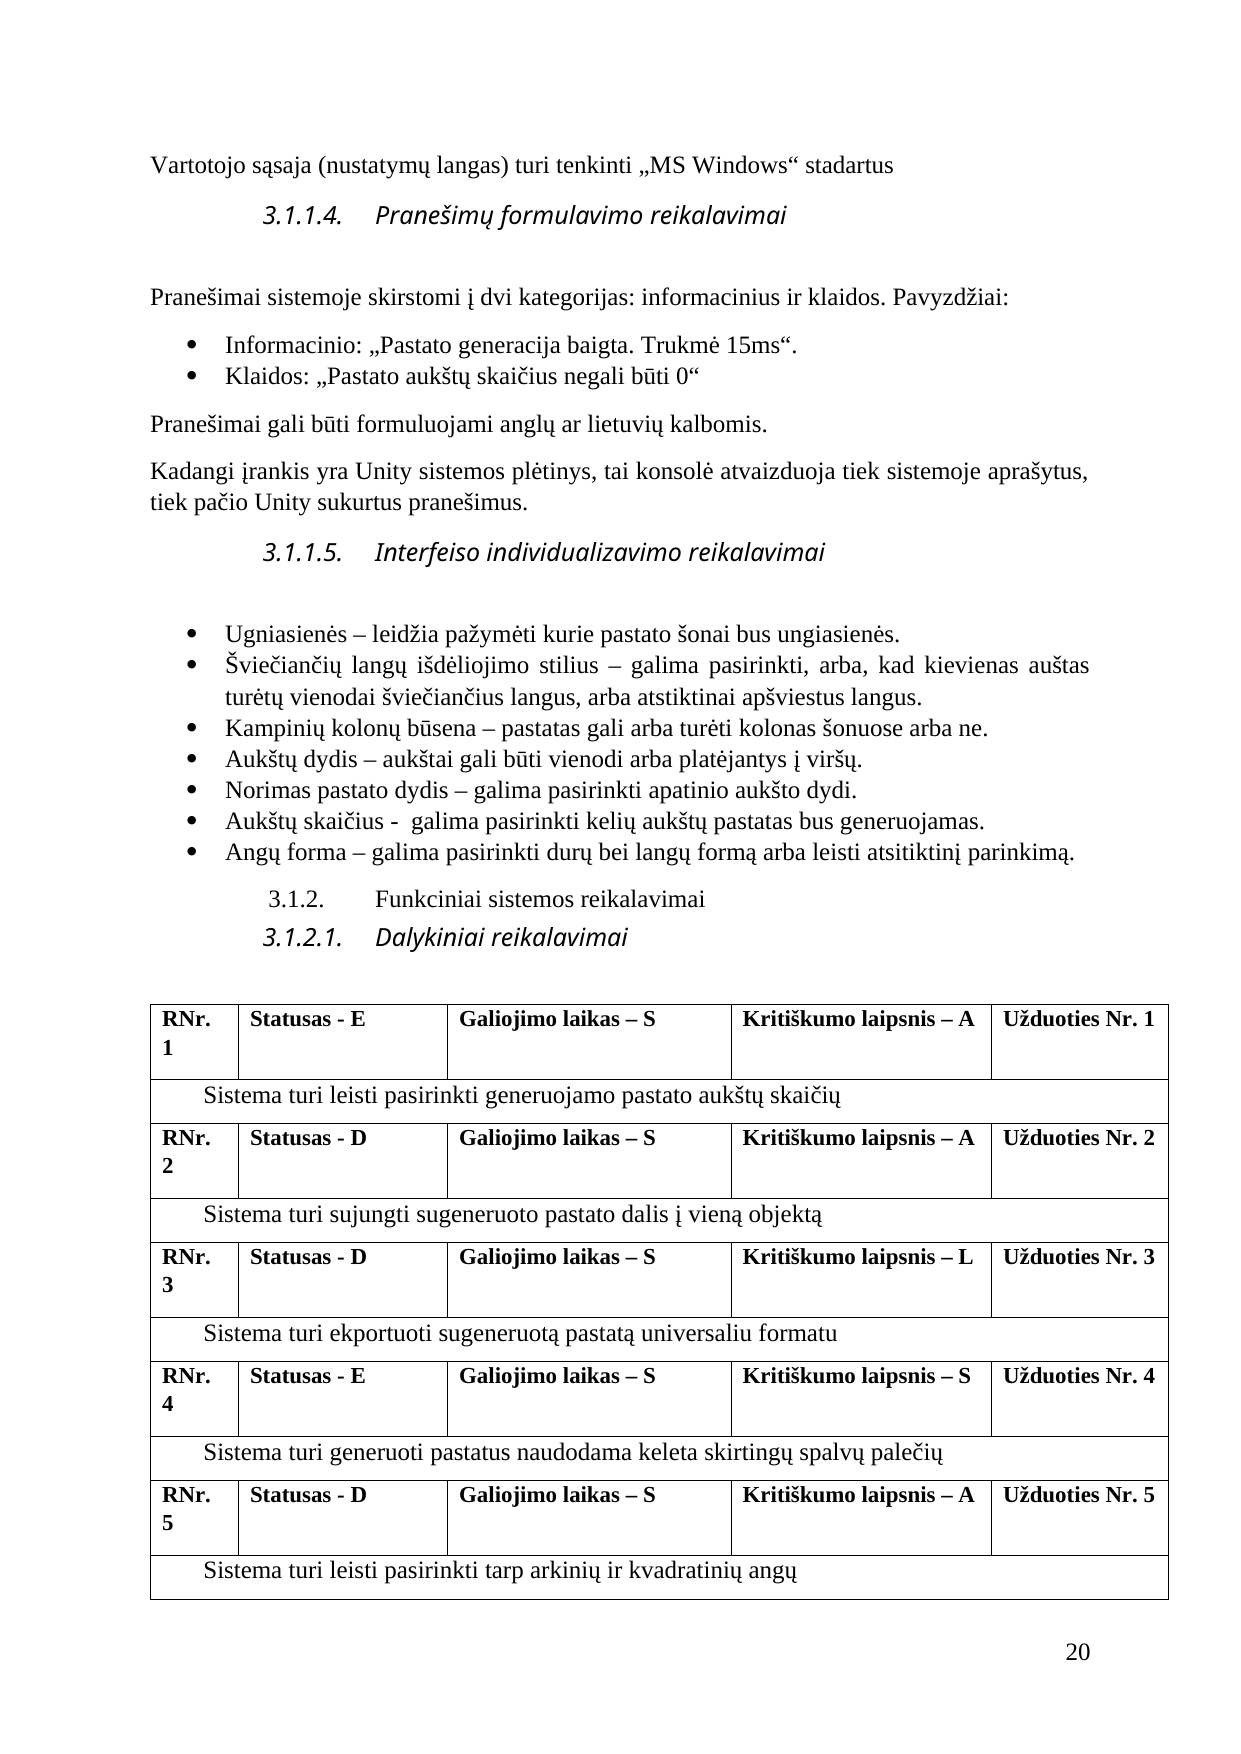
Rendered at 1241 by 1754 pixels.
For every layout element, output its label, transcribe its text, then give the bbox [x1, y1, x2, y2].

list Angų forma – galima pasirinkti durų bei langų formą arba leisti atsitiktinį parinkimą. [187, 837, 1090, 866]
table_cell Galiojimo laikas – S [448, 1362, 731, 1436]
table_cell Statusas - D [239, 1124, 447, 1198]
table_cell Užduoties Nr. 2 [992, 1124, 1168, 1198]
table_cell Kritiškumo laipsnis – A [732, 1481, 991, 1554]
table_cell Sistema turi sujungti sugeneruoto pastato dalis į vieną objektą [151, 1199, 1168, 1242]
text Vartotojo sąsaja (nustatymų langas) turi tenkinti „MS Windows“ stadartus [150, 150, 1090, 179]
table_header Užduoties Nr. 1 [992, 1005, 1168, 1079]
table_cell Statusas - E [239, 1362, 447, 1436]
list Norimas pastato dydis – galima pasirinkti apatinio aukšto dydi. [187, 775, 1090, 803]
table_header Statusas - E [239, 1005, 447, 1079]
table_cell Galiojimo laikas – S [448, 1481, 731, 1554]
text Pranešimai sistemoje skirstomi į dvi kategorijas: informacinius ir klaidos. Pavyzdžiai: [150, 282, 1090, 311]
list Ugniasienės – leidžia pažymėti kurie pastato šonai bus ungiasienės. [187, 619, 1090, 648]
table_cell Kritiškumo laipsnis – S [732, 1362, 991, 1436]
subtitle Funkciniai sistemos reikalavimai [268, 884, 1090, 913]
table_cell Statusas - D [239, 1481, 447, 1554]
list Aukštų skaičius - galima pasirinkti kelių aukštų pastatas bus generuojamas. [187, 806, 1090, 834]
list Aukštų dydis – aukštai gali būti vienodi arba platėjantys į viršų. [187, 744, 1090, 772]
table_cell Statusas - D [239, 1243, 447, 1317]
subtitle Dalykiniai reikalavimai [262, 920, 1090, 954]
table_cell Užduoties Nr. 3 [992, 1243, 1168, 1317]
table_cell RNr. 5 [151, 1481, 238, 1554]
table_cell Užduoties Nr. 5 [992, 1481, 1168, 1554]
table_cell RNr. 4 [151, 1362, 238, 1436]
table_cell Sistema turi leisti pasirinkti generuojamo pastato aukštų skaičių [151, 1080, 1168, 1123]
table_cell Galiojimo laikas – S [448, 1243, 731, 1317]
table_header Galiojimo laikas – S [448, 1005, 731, 1079]
table_cell Sistema turi ekportuoti sugeneruotą pastatą universaliu formatu [151, 1318, 1168, 1361]
table_header RNr. 1 [151, 1005, 238, 1079]
text Kadangi įrankis yra Unity sistemos plėtinys, tai konsolė atvaizduoja tiek sistemoje aprašytus, tiek pačio Unity sukurtus pranešimus. [150, 456, 1090, 516]
table_cell Kritiškumo laipsnis – A [732, 1124, 991, 1198]
table_cell Galiojimo laikas – S [448, 1124, 731, 1198]
list Informacinio: „Pastato generacija baigta. Trukmė 15ms“. [187, 330, 1090, 359]
table_cell RNr. 2 [151, 1124, 238, 1198]
table_header Kritiškumo laipsnis – A [732, 1005, 991, 1079]
list Klaidos: „Pastato aukštų skaičius negali būti 0“ [187, 361, 1090, 390]
subtitle Pranešimų formulavimo reikalavimai [262, 198, 1090, 232]
table_cell Sistema turi generuoti pastatus naudodama keleta skirtingų spalvų palečių [151, 1437, 1168, 1480]
table_cell Užduoties Nr. 4 [992, 1362, 1168, 1436]
subtitle Interfeiso individualizavimo reikalavimai [262, 535, 1090, 569]
table_cell Kritiškumo laipsnis – L [732, 1243, 991, 1317]
list Kampinių kolonų būsena – pastatas gali arba turėti kolonas šonuose arba ne. [187, 713, 1090, 741]
table_cell RNr. 3 [151, 1243, 238, 1317]
text Pranešimai gali būti formuluojami anglų ar lietuvių kalbomis. [150, 409, 1090, 437]
list Šviečiančių langų išdėliojimo stilius – galima pasirinkti, arba, kad kievienas auštas turėtų vienodai šviečiančius langus, arba atstiktinai apšviestus langus. [187, 651, 1090, 710]
table_cell Sistema turi leisti pasirinkti tarp arkinių ir kvadratinių angų [151, 1556, 1168, 1598]
